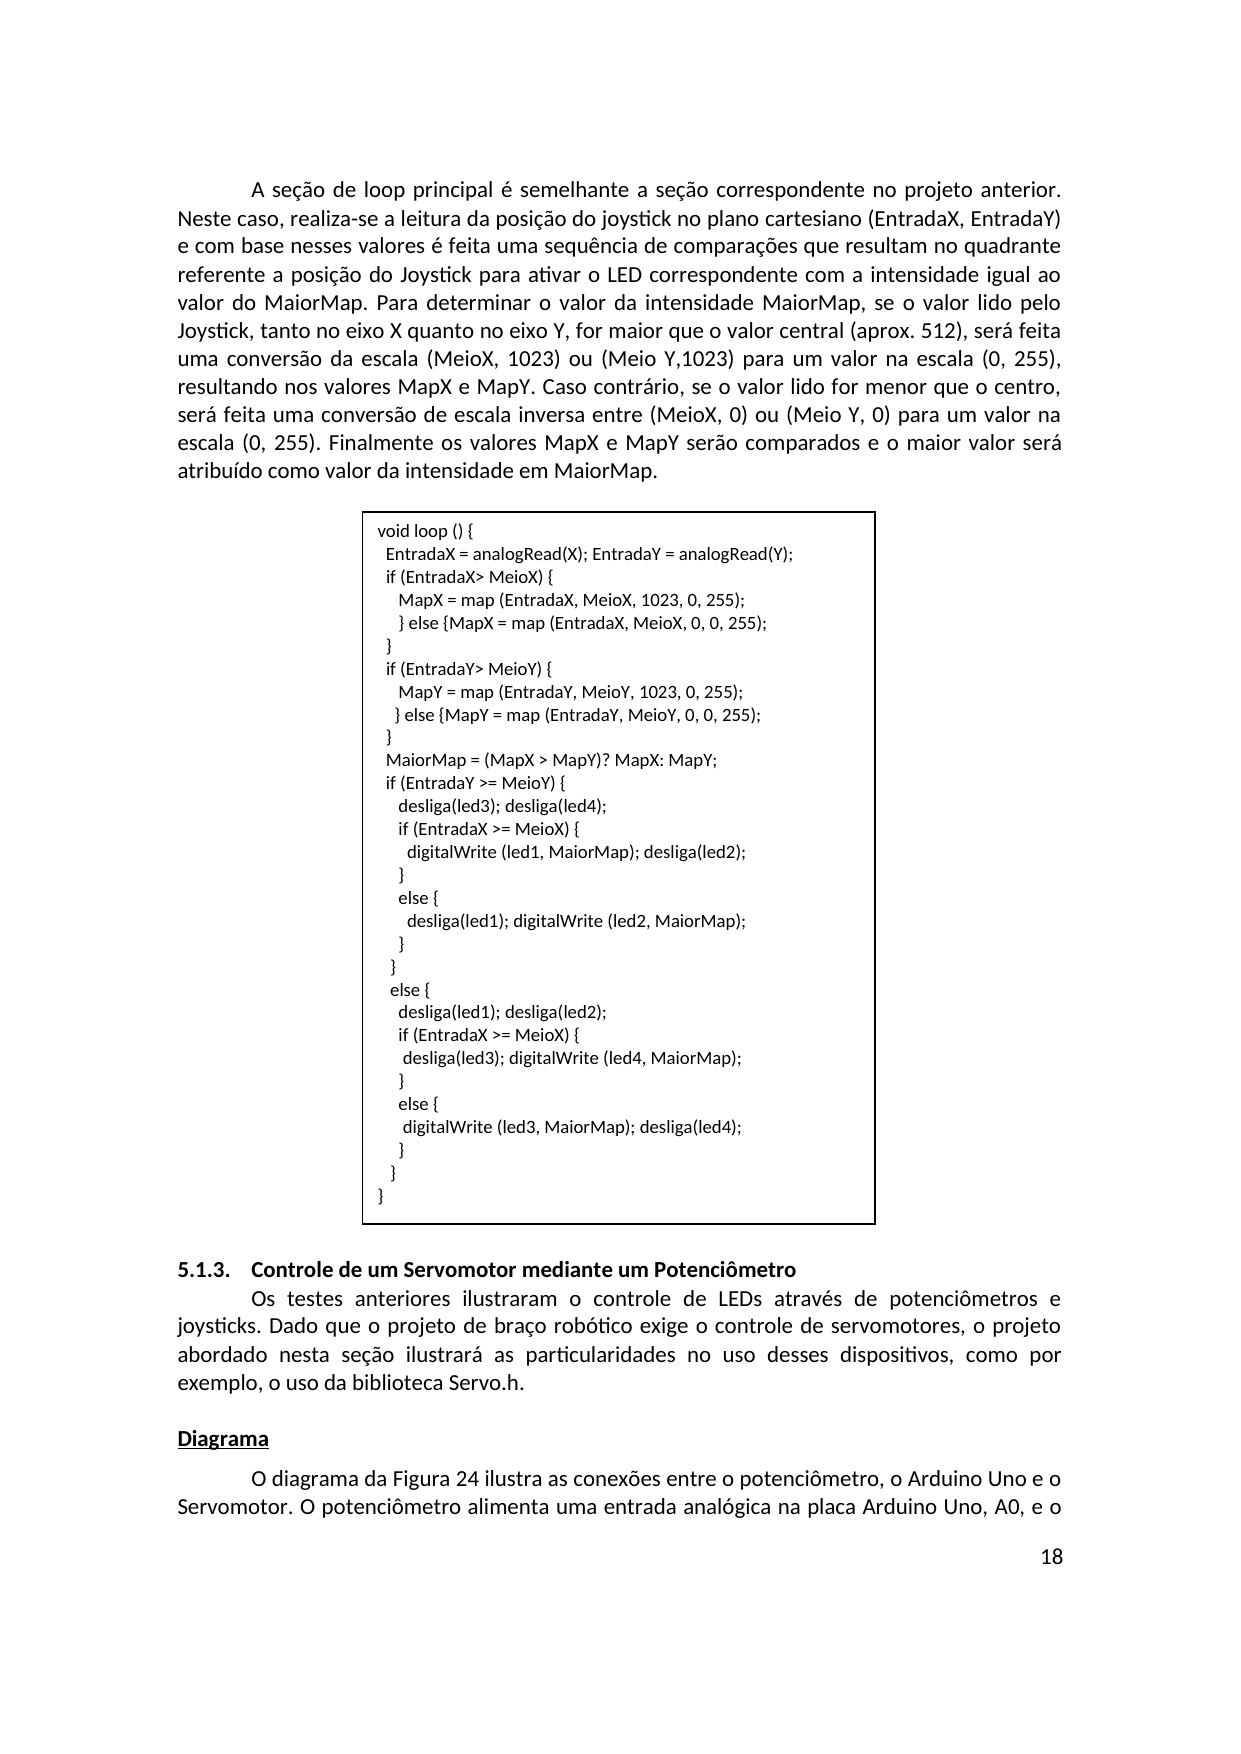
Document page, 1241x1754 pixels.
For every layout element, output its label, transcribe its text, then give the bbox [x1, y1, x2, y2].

text Os testes anteriores ilustraram o controle de LEDs através de potenciômetros e joysticks. Dado que o projeto de braço robótico exige o controle de servomotores, o projeto abordado nesta seção ilustrará as particularidades no uso desses dispositivos, como por exemplo, o uso da biblioteca Servo.h. [177, 1284, 1063, 1396]
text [177, 1464, 1063, 1520]
text Diagrama [177, 1424, 1063, 1452]
list A seção de loop principal é semelhante a seção correspondente no projeto anterior. Neste caso, realiza-se a leitura da posição do joystick no plano cartesiano (EntradaX, EntradaY) e com base nesses valores é feita uma sequência de comparações que resultam no quadrante referente a posição do Joystick para ativar o LED correspondente com a intensidade igual ao valor do MaiorMap. Para determinar o valor da intensidade MaiorMap, se o valor lido pelo Joystick, tanto no eixo X quanto no eixo Y, for maior que o valor central (aprox. 512), será feita uma conversão da escala (MeioX, 1023) ou (Meio Y,1023) para um valor na escala (0, 255), resultando nos valores MapX e MapY. Caso contrário, se o valor lido for menor que o centro, será feita uma conversão de escala inversa entre (MeioX, 0) ou (Meio Y, 0) para um valor na escala (0, 255). Finalmente os valores MapX e MapY serão comparados e o maior valor será atribuído como valor da intensidade em MaiorMap. [177, 176, 1063, 484]
list Controle de um Servomotor mediante um Potenciômetro [177, 1256, 1063, 1284]
